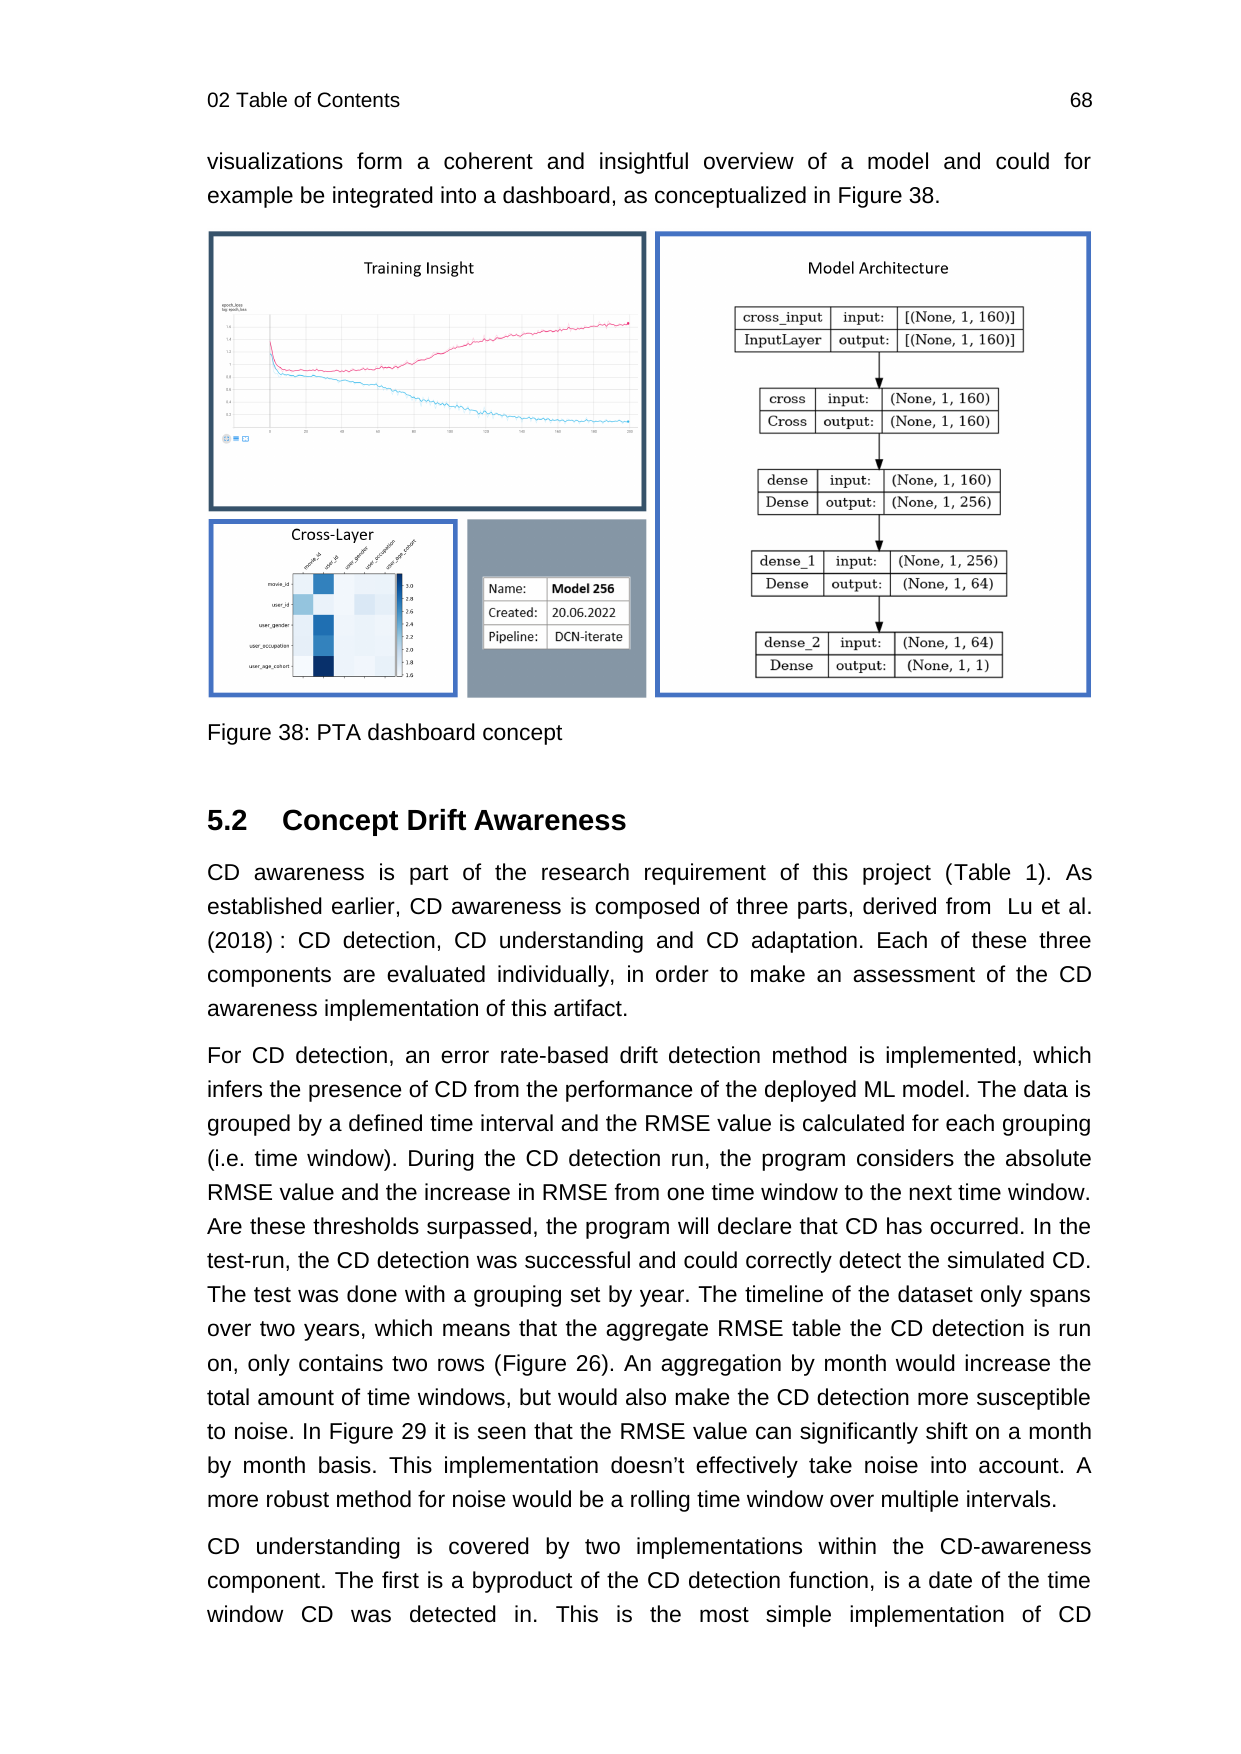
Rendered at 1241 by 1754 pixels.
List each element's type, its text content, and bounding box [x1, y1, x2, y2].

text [207, 1533, 1092, 1628]
text CD awareness is part of the research requirement of this project (Table 1). As established earlier, CD awareness is composed of three parts, derived from : CD detection, CD understanding and CD adaptation. Each of these three components are evaluated individually, in order to make an assessment of the CD awareness implementation of this artifact. [207, 859, 1092, 1022]
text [207, 148, 1092, 208]
subtitle Concept Drift Awareness [207, 803, 1092, 836]
picture [206, 228, 1093, 699]
